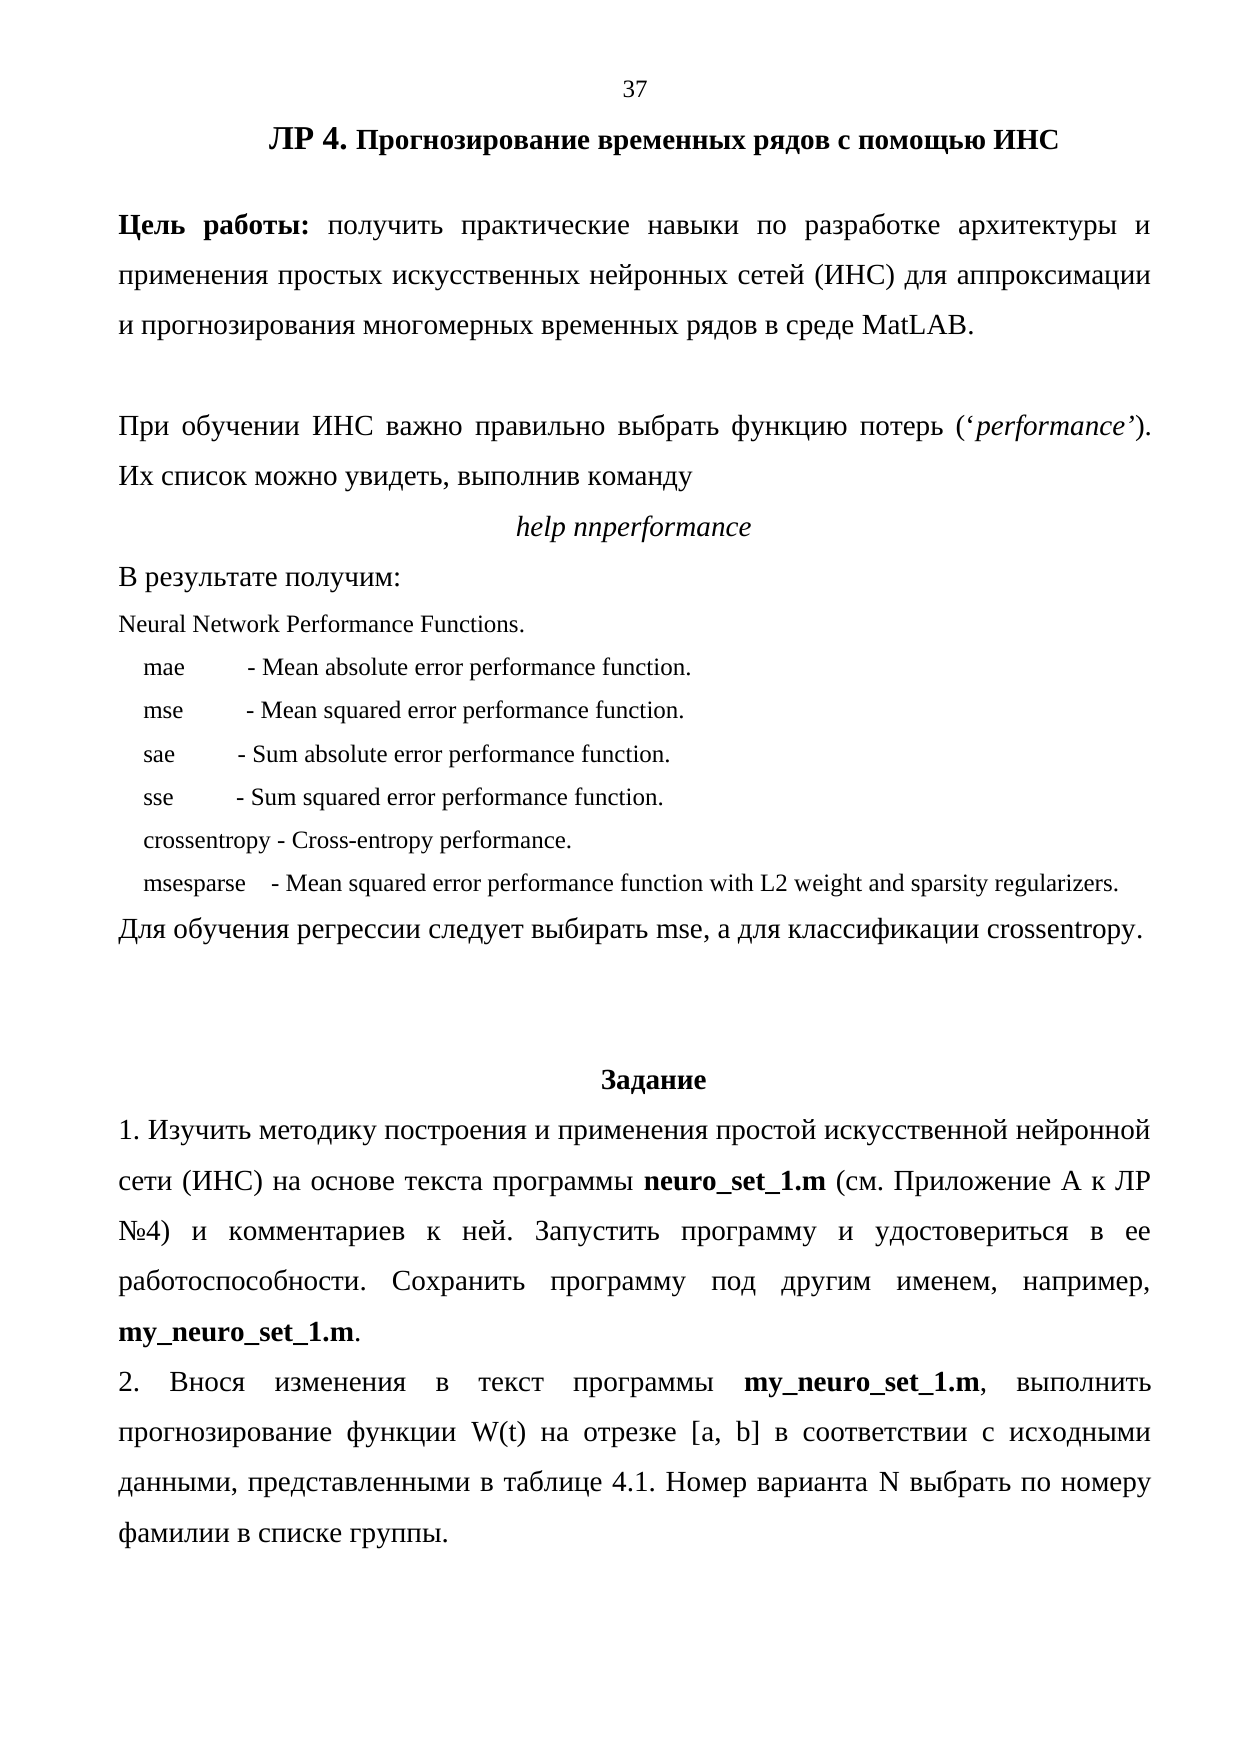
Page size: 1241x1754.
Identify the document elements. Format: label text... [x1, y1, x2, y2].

text 2. Внося изменения в текст программы my_neuro_set_1.m, выполнить прогнозирование функции W(t) на отрезке [a, b] в соответствии с исходными данными, представленными в таблице 4.1. Номер варианта N выбрать по номеру фамилии в списке группы. [118, 1364, 1152, 1548]
text sse - Sum squared error performance function. [118, 782, 1152, 811]
text help nnperformance [118, 509, 1152, 542]
text 1. Изучить методику построения и применения простой искусственной нейронной сети (ИНС) на основе текста программы neuro_set_1.m (см. Приложение А к ЛР №4) и комментариев к ней. Запустить программу и удостовериться в ее работоспособности. Сохранить программу под другим именем, например, my_neuro_set_1.m. [118, 1112, 1152, 1347]
text В результате получим: [118, 559, 1152, 592]
text mae - Mean absolute error performance function. [118, 652, 1152, 681]
text crossentropy - Cross-entropy performance. [118, 825, 1152, 854]
text Для обучения регрессии следует выбирать mse, а для классификации crossentropy. [118, 911, 1152, 945]
text msesparse - Mean squared error performance function with L2 weight and sparsity regularizers. [118, 868, 1152, 897]
text ЛР 4. Прогнозирование временных рядов с помощью ИНС [118, 118, 1152, 156]
text sae - Sum absolute error performance function. [118, 739, 1152, 767]
text Neural Network Performance Functions. [118, 609, 1152, 638]
text При обучении ИНС важно правильно выбрать функцию потерь (‘performance’). Их список можно увидеть, выполнив команду [118, 408, 1152, 492]
text Цель работы: получить практические навыки по разработке архитектуры и применения простых искусственных нейронных сетей (ИНС) для аппроксимации и прогнозирования многомерных временных рядов в среде MatLAB. [118, 207, 1152, 341]
text Задание [156, 1062, 1152, 1096]
text mse - Mean squared error performance function. [118, 696, 1152, 724]
